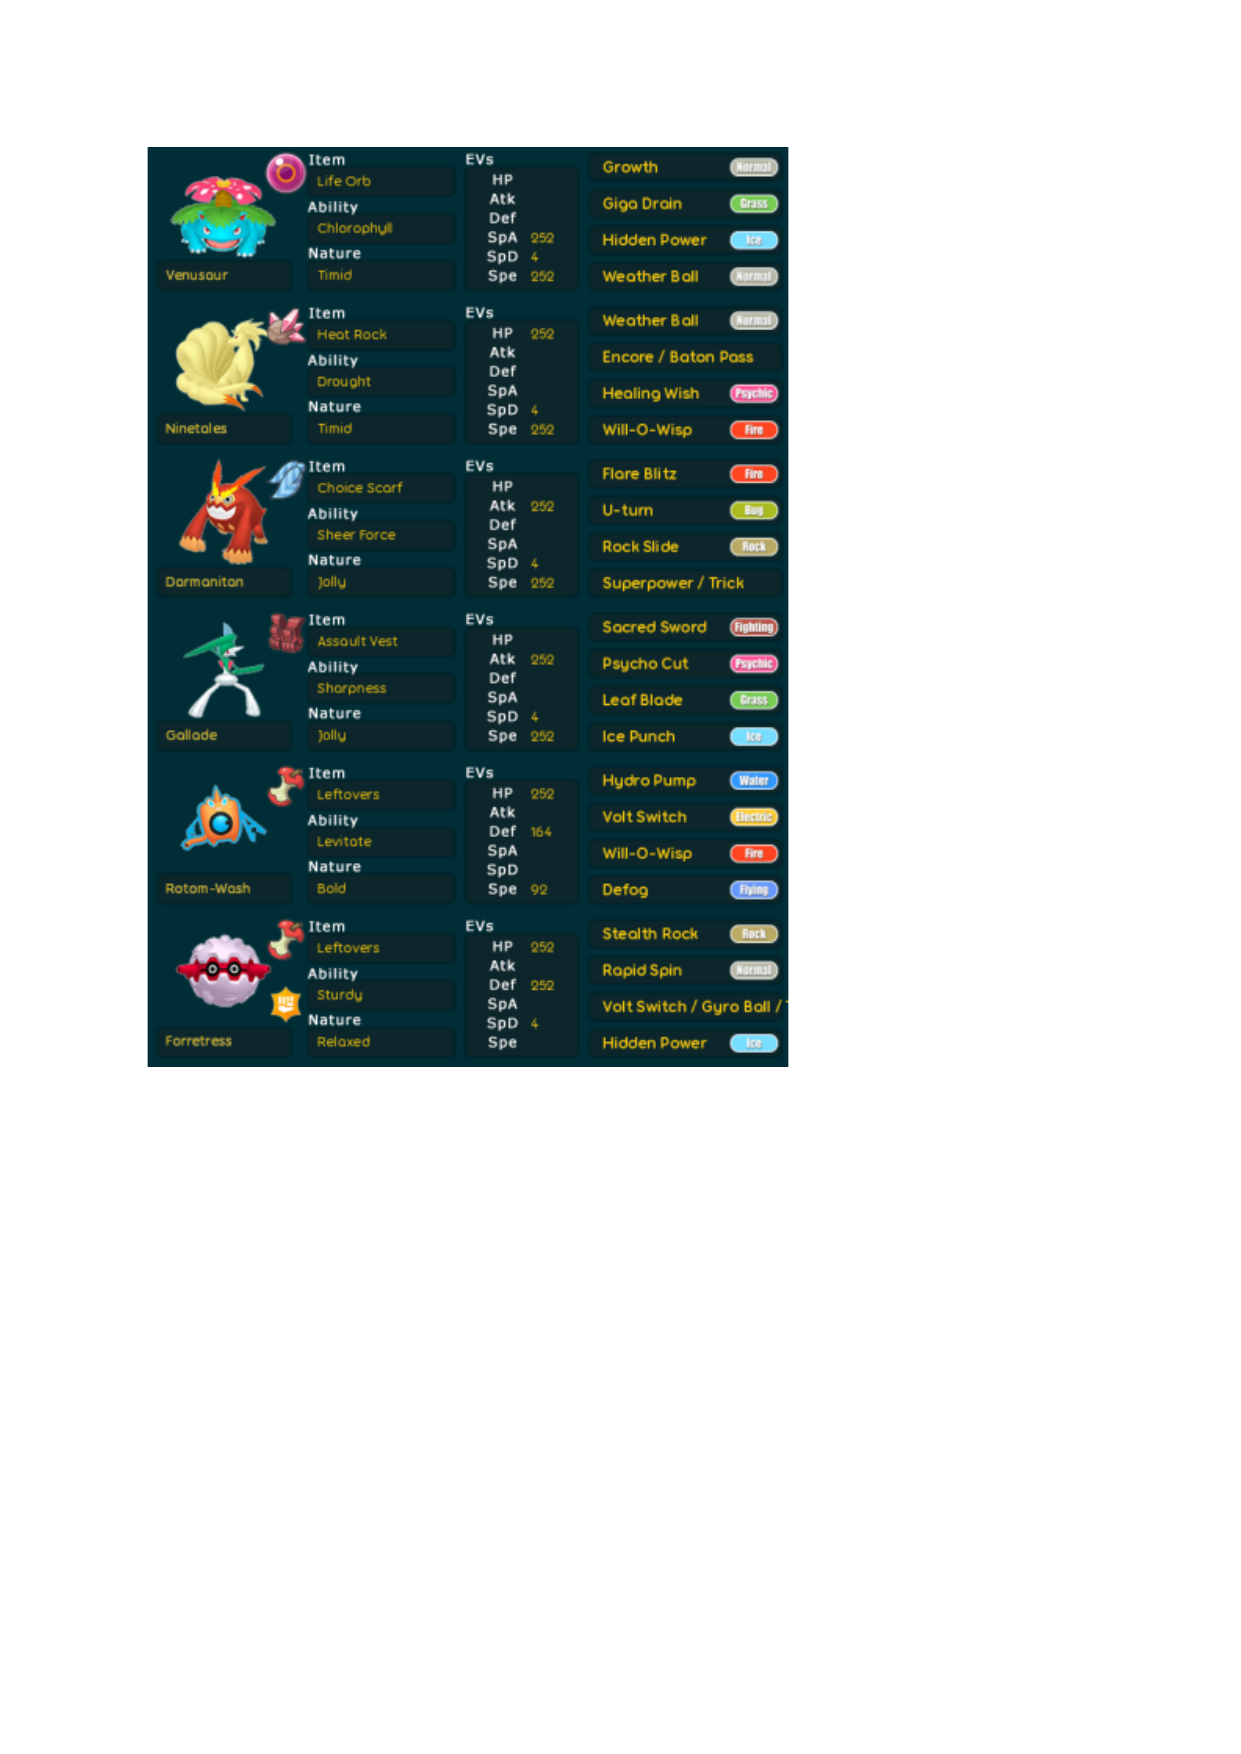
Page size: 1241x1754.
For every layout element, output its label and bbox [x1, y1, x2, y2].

picture [147, 147, 789, 1067]
